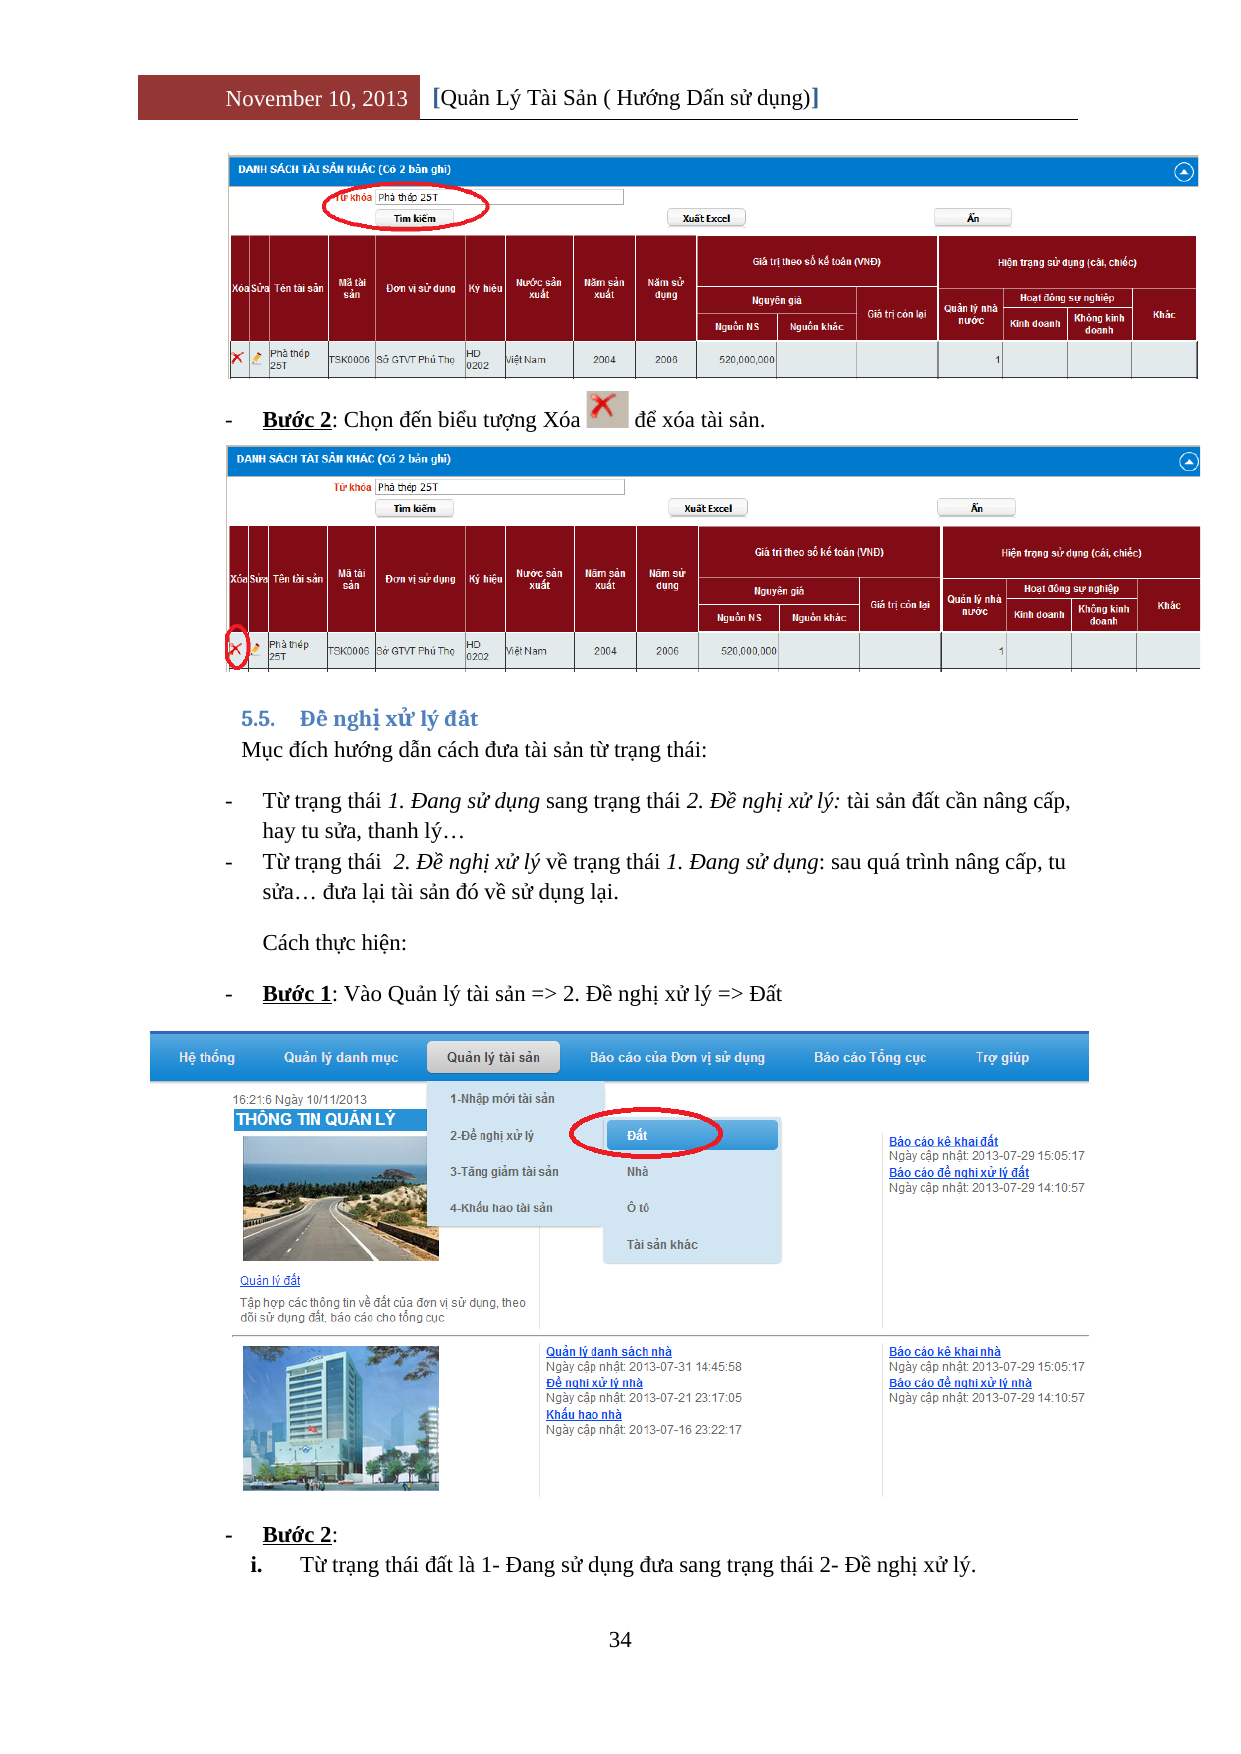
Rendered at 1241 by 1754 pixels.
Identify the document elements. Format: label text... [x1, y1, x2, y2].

picture [150, 1031, 1089, 1497]
list Từ trạng thái 1. Đang sử dụng sang trạng thái 2. Đề nghị xử lý: tài sản đất cần nâng cấp, hay tu sửa, thanh lý… [225, 787, 1090, 844]
list Từ trạng thái đất là 1- Đang sử dụng đưa sang trạng thái 2- Đề nghị xử lý. [262, 1552, 1090, 1578]
picture [225, 445, 1200, 672]
text Mục đích hướng dẫn cách đưa tài sản từ trạng thái: [166, 736, 1090, 763]
subtitle Đề nghị xử lý đất [241, 706, 1090, 732]
list Từ trạng thái 2. Đề nghị xử lý về trạng thái 1. Đang sử dụng: sau quá trình nâng cấp, tu sửa… đưa lại tài sản đó về sử dụng lại. [225, 848, 1090, 904]
picture [586, 391, 629, 428]
list Bước 2: [225, 1521, 1090, 1548]
picture [225, 153, 1199, 379]
text Cách thực hiện: [225, 929, 1090, 955]
list Bước 1: Vào Quản lý tài sản => 2. Đề nghị xử lý => Đất [225, 980, 1090, 1006]
list Bước 2: Chọn đến biểu tượng Xóa để xóa tài sản. [225, 391, 1090, 432]
